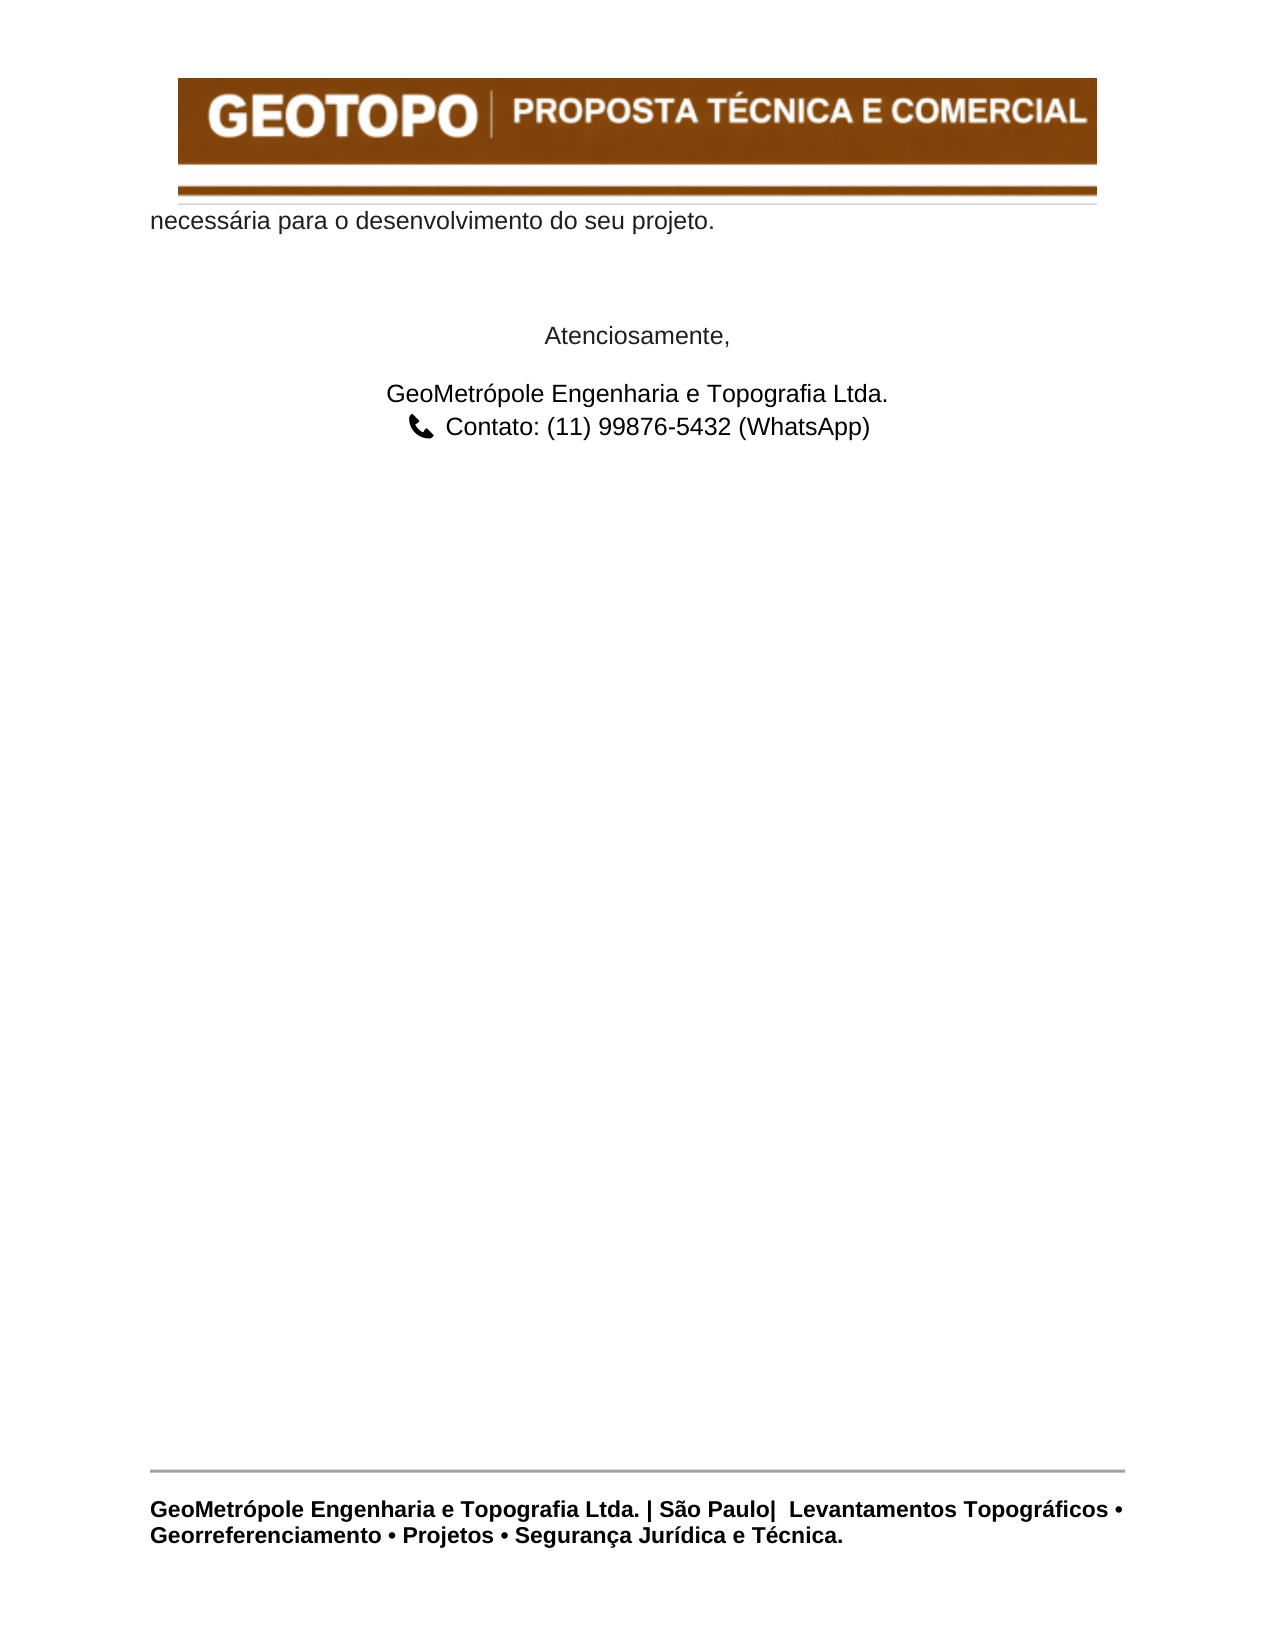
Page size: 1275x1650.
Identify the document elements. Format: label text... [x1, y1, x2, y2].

picture [178, 78, 1097, 206]
text Atenciosamente, [150, 321, 1125, 350]
text 📞 Contato: (11) 99876-5432 (WhatsApp) [150, 412, 1125, 440]
text GeoMetrópole Engenharia e Topografia Ltda. [150, 379, 1125, 408]
